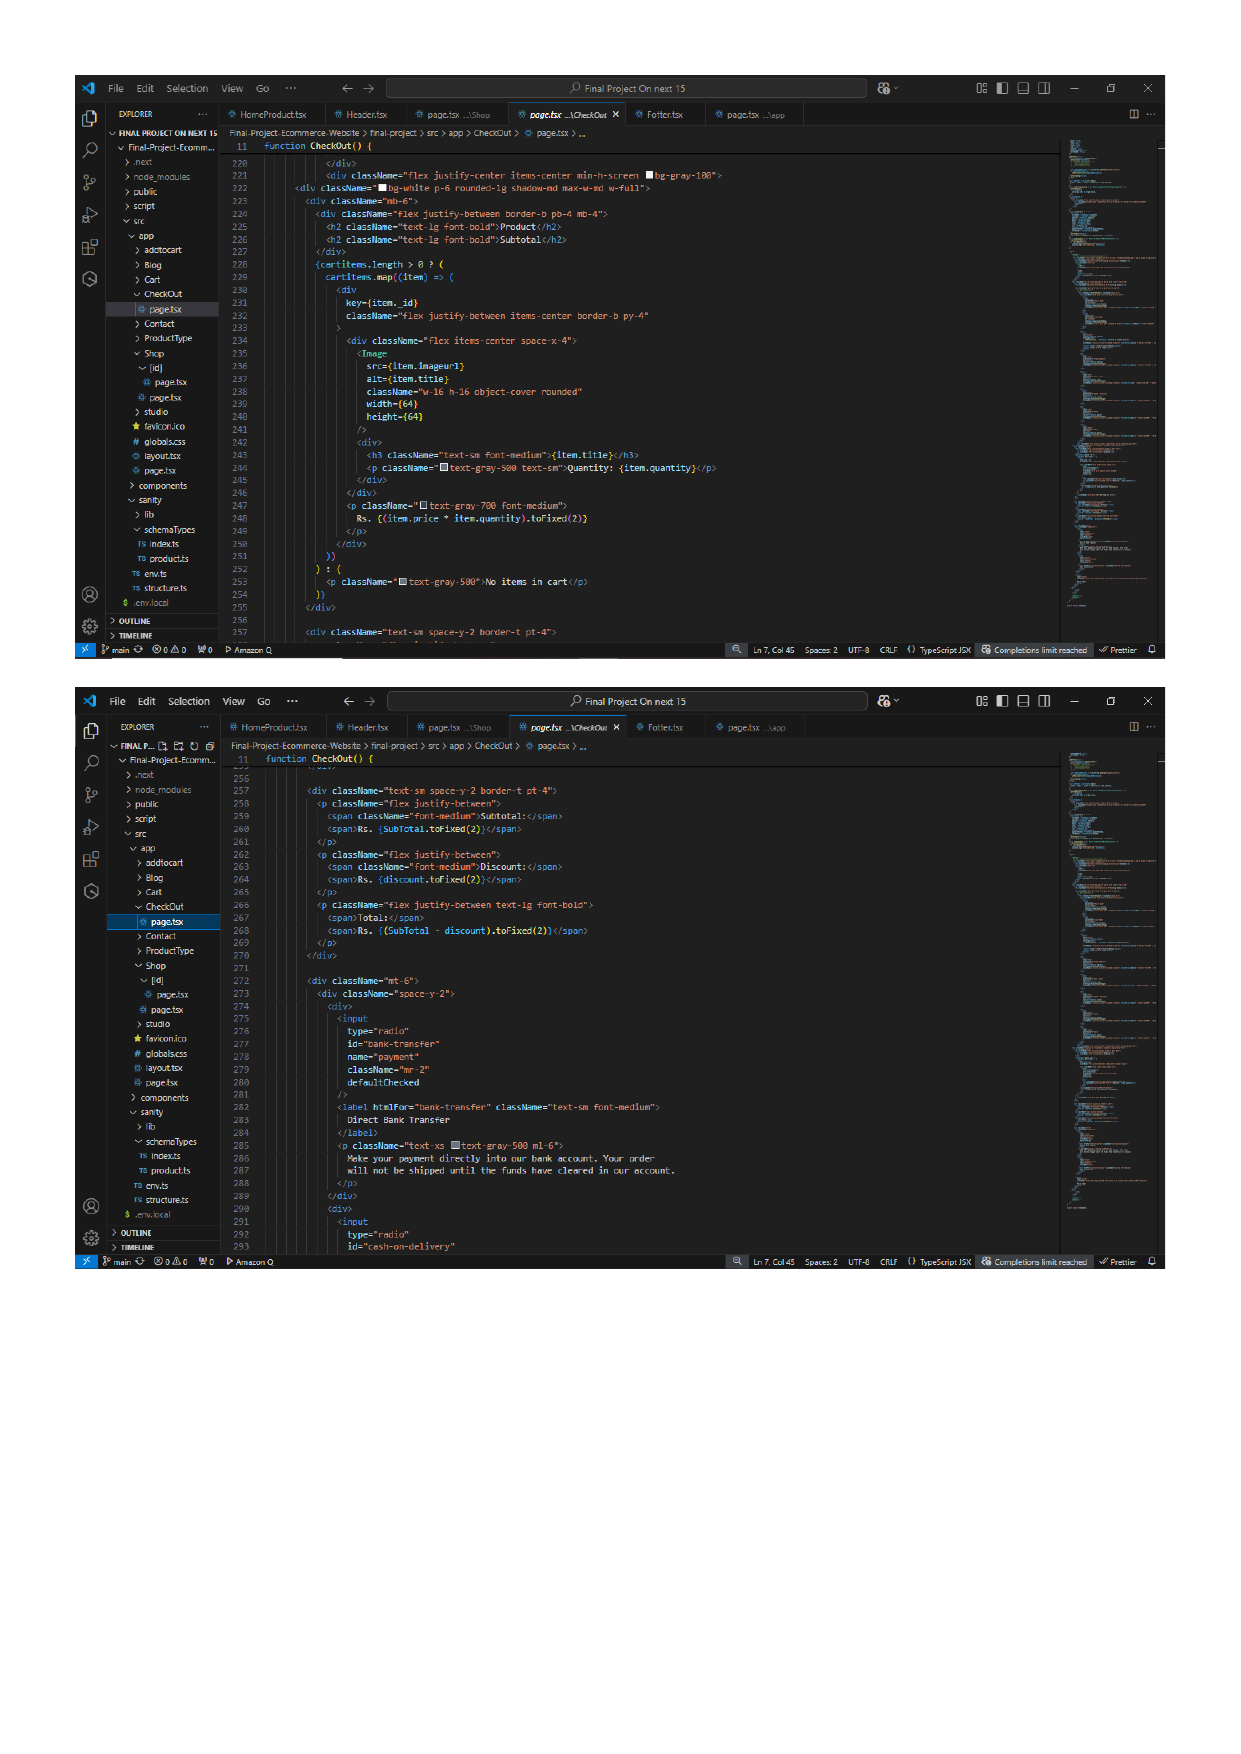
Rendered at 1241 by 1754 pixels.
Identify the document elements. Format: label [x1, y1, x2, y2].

picture [75, 687, 1166, 1269]
picture [75, 75, 1166, 659]
